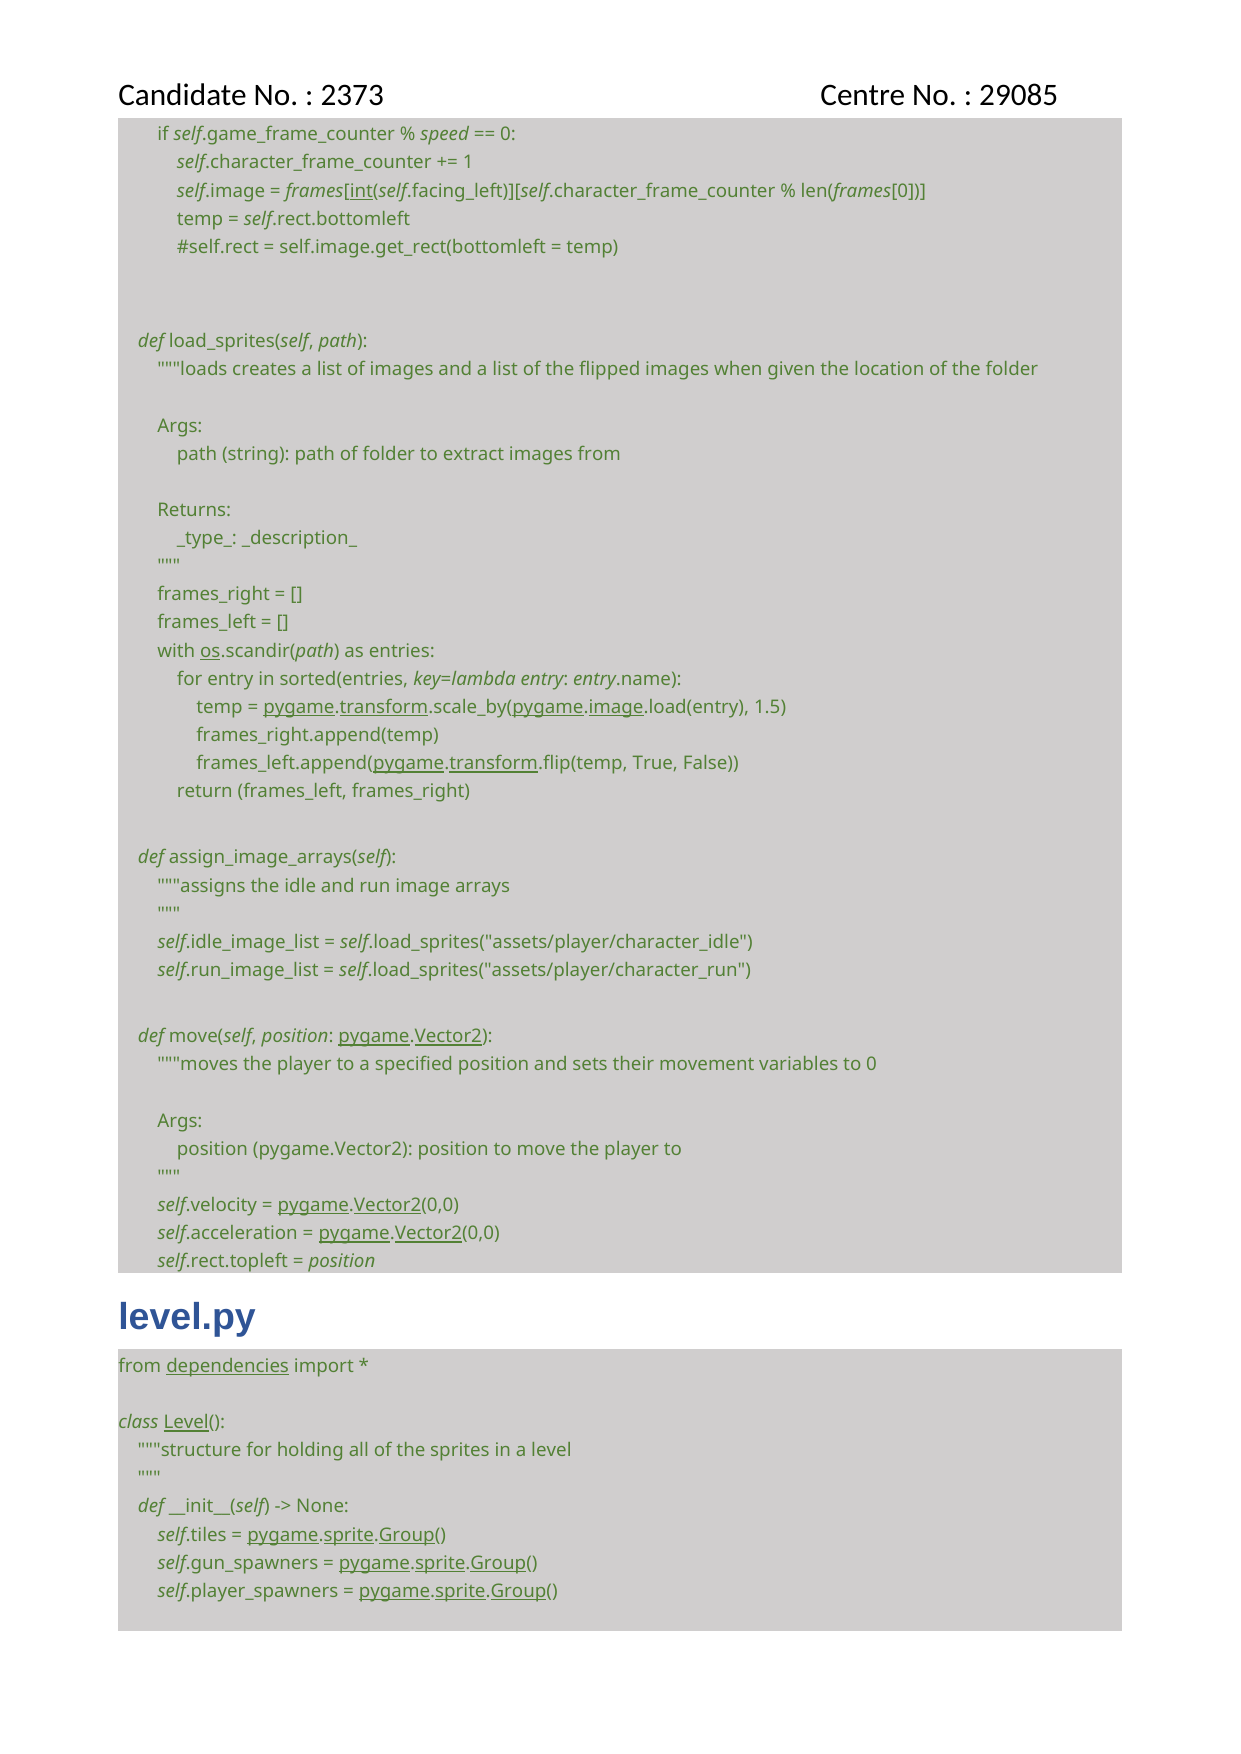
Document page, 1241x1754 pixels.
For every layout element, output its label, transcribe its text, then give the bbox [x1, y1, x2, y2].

text """assigns the idle and run image arrays [118, 869, 1122, 897]
text Args: [118, 409, 1122, 437]
text """ [118, 550, 1122, 578]
text self.image = frames[int(self.facing_left)][self.character_frame_counter % len(frames[0])] [118, 174, 1122, 202]
text self.tiles = pygame.sprite.Group() [118, 1518, 1122, 1546]
text frames_right.append(temp) [118, 719, 1122, 747]
text self.idle_image_list = self.load_sprites("assets/player/character_idle") [118, 926, 1122, 954]
text self.player_spawners = pygame.sprite.Group() [118, 1574, 1122, 1603]
text self.character_frame_counter += 1 [118, 146, 1122, 174]
text temp = self.rect.bottomleft [118, 202, 1122, 231]
subtitle level.py [118, 1294, 1122, 1337]
text temp = pygame.transform.scale_by(pygame.image.load(entry), 1.5) [118, 691, 1122, 719]
text self.gun_spawners = pygame.sprite.Group() [118, 1546, 1122, 1574]
text return (frames_left, frames_right) [118, 775, 1122, 803]
text def __init__(self) -> None: [118, 1490, 1122, 1518]
text #self.rect = self.image.get_rect(bottomleft = temp) [118, 231, 1122, 259]
text """ [118, 897, 1122, 926]
text """ [118, 1161, 1122, 1189]
text class Level(): [118, 1406, 1122, 1434]
text def move(self, position: pygame.Vector2): [118, 1020, 1122, 1048]
text """moves the player to a specified position and sets their movement variables to 0 [118, 1048, 1122, 1076]
text if self.game_frame_counter % speed == 0: [118, 118, 1122, 146]
text frames_right = [] [118, 578, 1122, 606]
text Returns: [118, 494, 1122, 522]
text with os.scandir(path) as entries: [118, 634, 1122, 662]
text self.velocity = pygame.Vector2(0,0) [118, 1189, 1122, 1217]
text self.run_image_list = self.load_sprites("assets/player/character_run") [118, 954, 1122, 982]
text """loads creates a list of images and a list of the flipped images when given the location of the folder [118, 353, 1122, 381]
text path (string): path of folder to extract images from [118, 437, 1122, 466]
text def assign_image_arrays(self): [118, 841, 1122, 869]
text frames_left = [] [118, 606, 1122, 634]
text from dependencies import * [118, 1349, 1122, 1378]
text position (pygame.Vector2): position to move the player to [118, 1132, 1122, 1161]
text Args: [118, 1104, 1122, 1132]
text def load_sprites(self, path): [118, 325, 1122, 353]
text """structure for holding all of the sprites in a level [118, 1434, 1122, 1462]
text self.rect.topleft = position [118, 1245, 1122, 1273]
text for entry in sorted(entries, key=lambda entry: entry.name): [118, 662, 1122, 691]
text self.acceleration = pygame.Vector2(0,0) [118, 1217, 1122, 1245]
text _type_: _description_ [118, 522, 1122, 550]
text """ [118, 1462, 1122, 1490]
text frames_left.append(pygame.transform.flip(temp, True, False)) [118, 747, 1122, 775]
